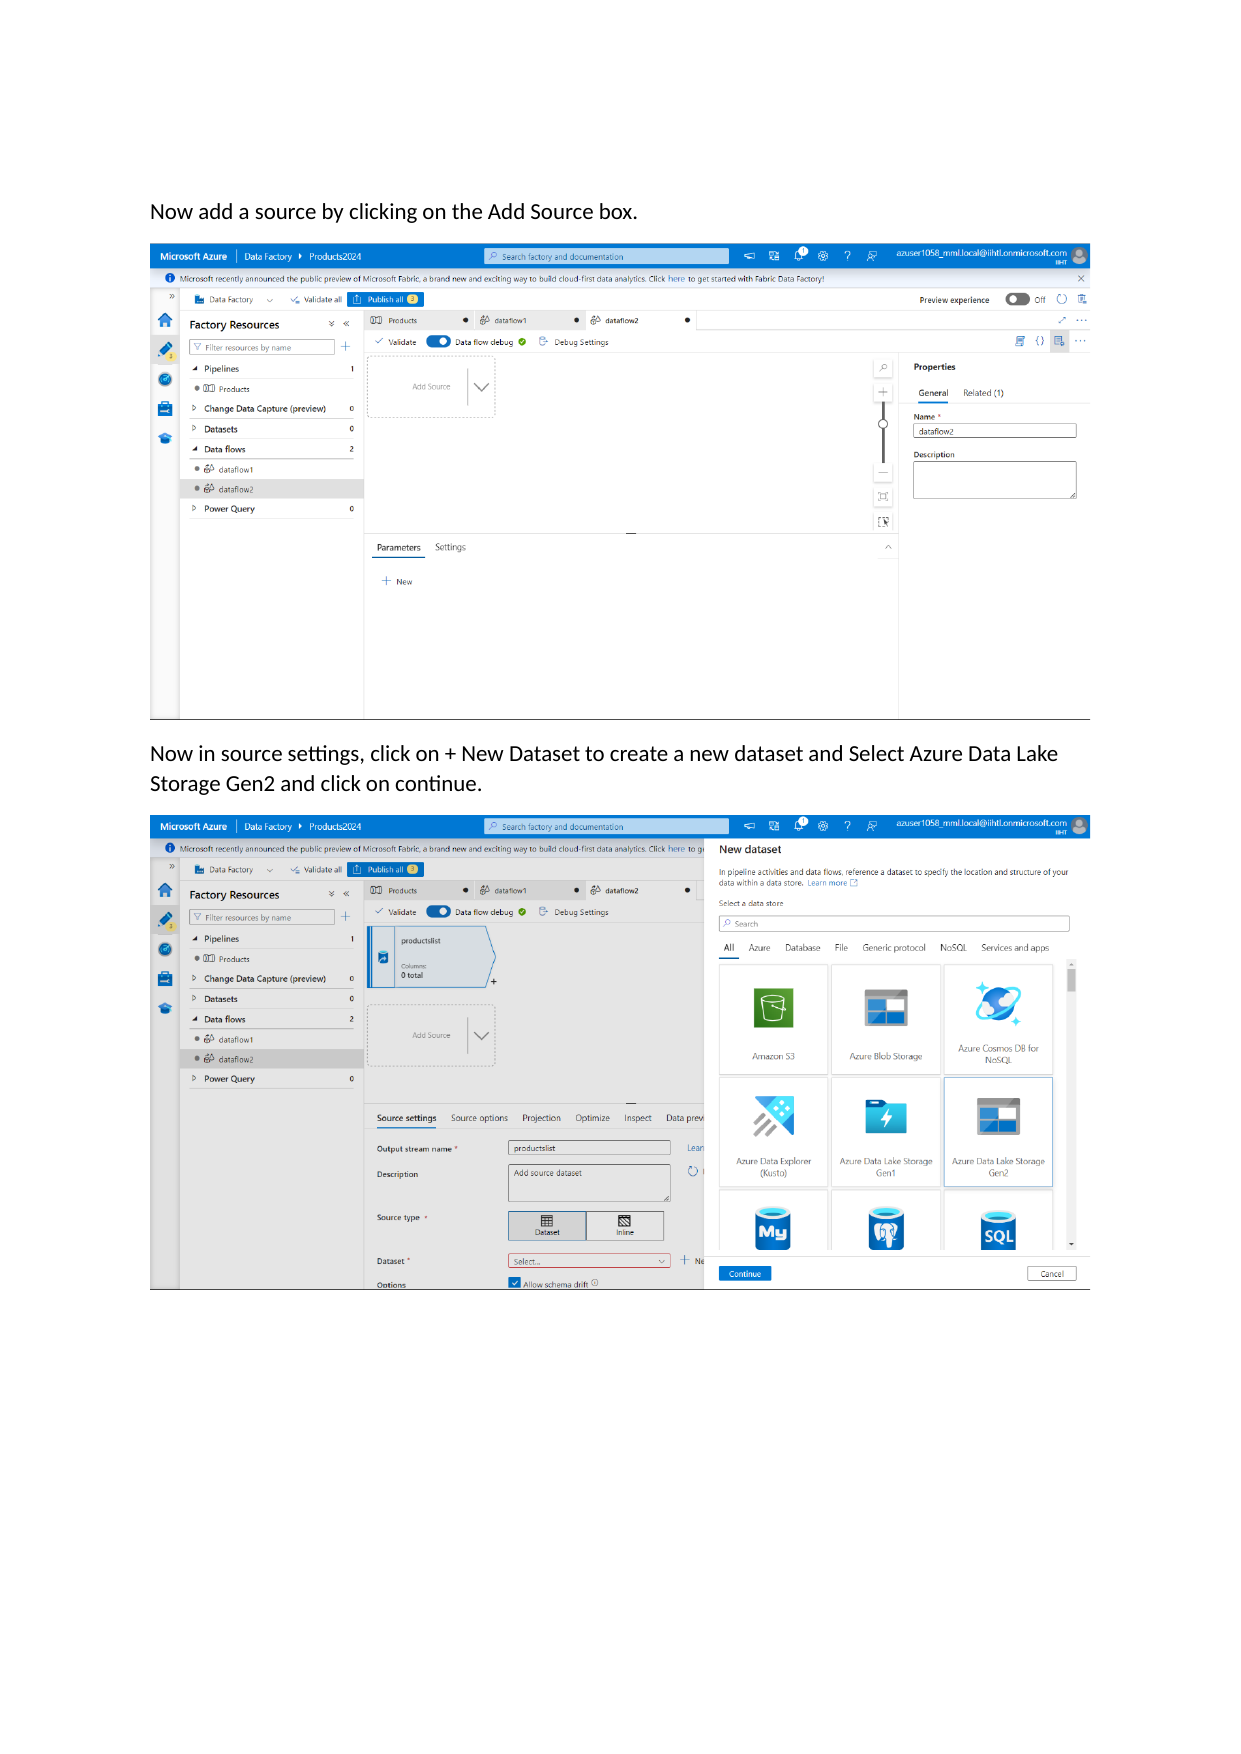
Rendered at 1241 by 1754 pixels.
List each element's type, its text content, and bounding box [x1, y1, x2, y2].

picture [150, 815, 1091, 1290]
text Now add a source by clicking on the Add Source box. [150, 197, 1090, 225]
picture [150, 243, 1091, 720]
text Now in source settings, click on + New Dataset to create a new dataset and Select Azure Data Lake Storage Gen2 and click on continue. [150, 739, 1090, 797]
